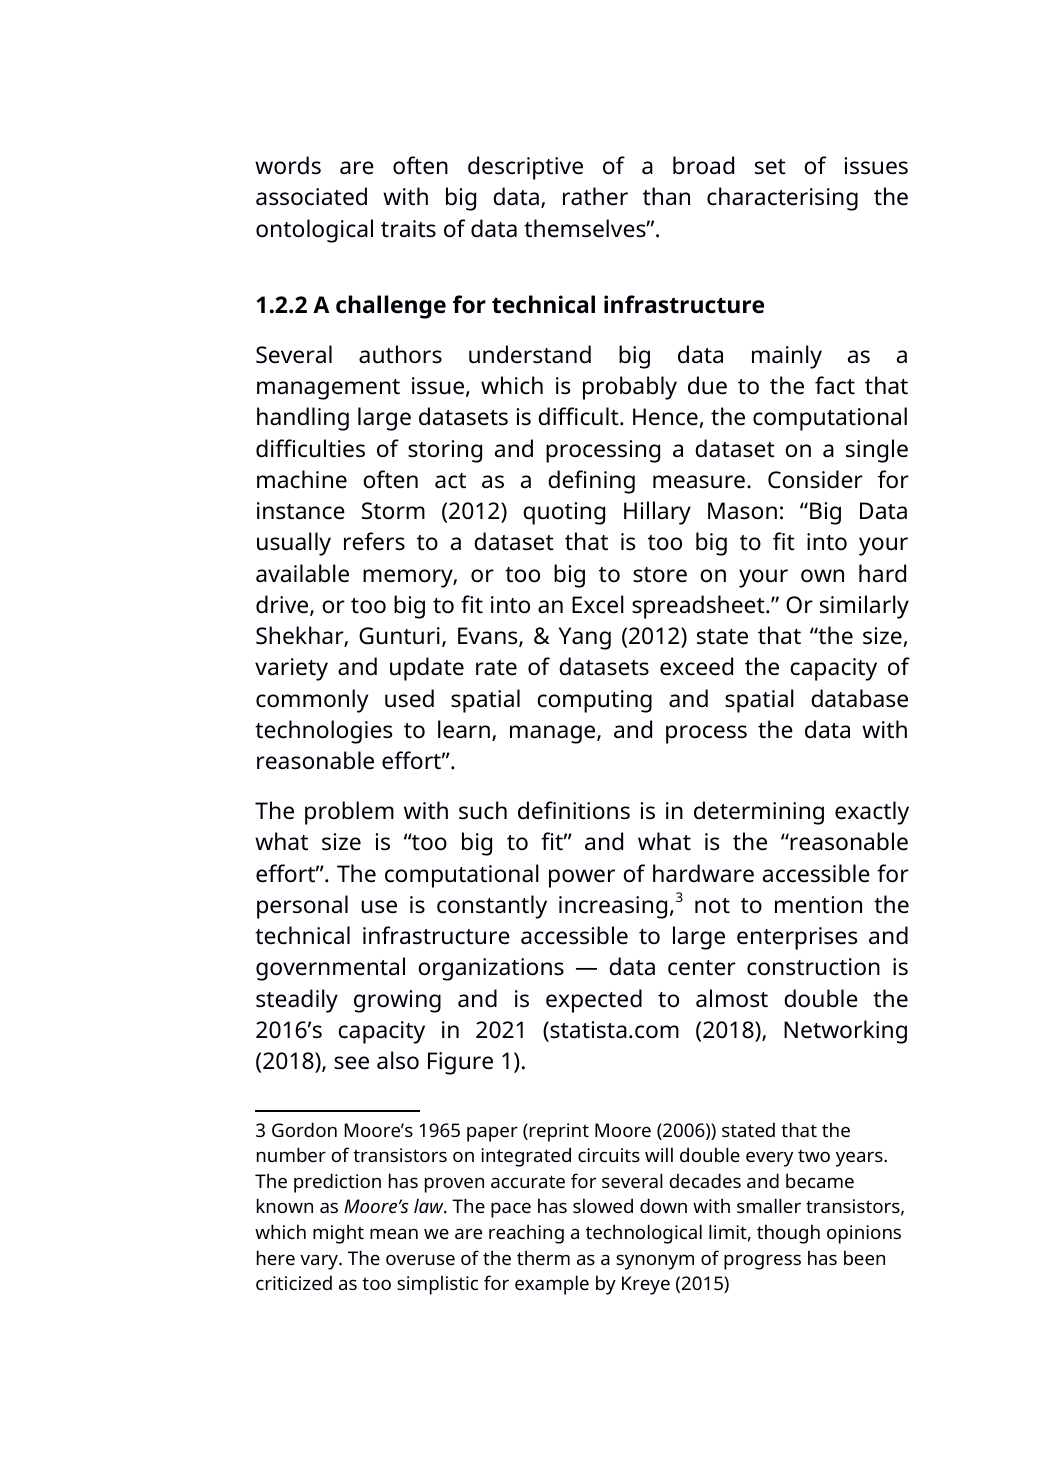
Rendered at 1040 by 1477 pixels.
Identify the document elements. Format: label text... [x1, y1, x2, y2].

text Several authors understand big data mainly as a management issue, which is probably due to the fact that handling large datasets is difficult. Hence, the computational difficulties of storing and processing a dataset on a single machine often act as a defining measure. Consider for instance Storm (2012) quoting Hillary Mason: “Big Data usually refers to a dataset that is too big to fit into your available memory, or too big to store on your own hard drive, or too big to fit into an Excel spreadsheet.” Or similarly Shekhar, Gunturi, Evans, & Yang (2012) state that “the size, variety and update rate of datasets exceed the capacity of commonly used spatial computing and spatial database technologies to learn, manage, and process the data with reasonable effort”. [255, 339, 910, 776]
text The problem with such definitions is in determining exactly what size is “too big to fit” and what is the “reasonable effort”. The computational power of hardware accessible for personal use is constantly increasing, not to mention the technical infrastructure accessible to large enterprises and governmental organizations — data center construction is steadily growing and is expected to almost double the 2016’s capacity in 2021 (statista.com (2018), Networking (2018), see also Figure 1). [255, 795, 910, 1076]
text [255, 150, 910, 244]
subtitle 1.2.2 A challenge for technical infrastructure [255, 289, 910, 320]
